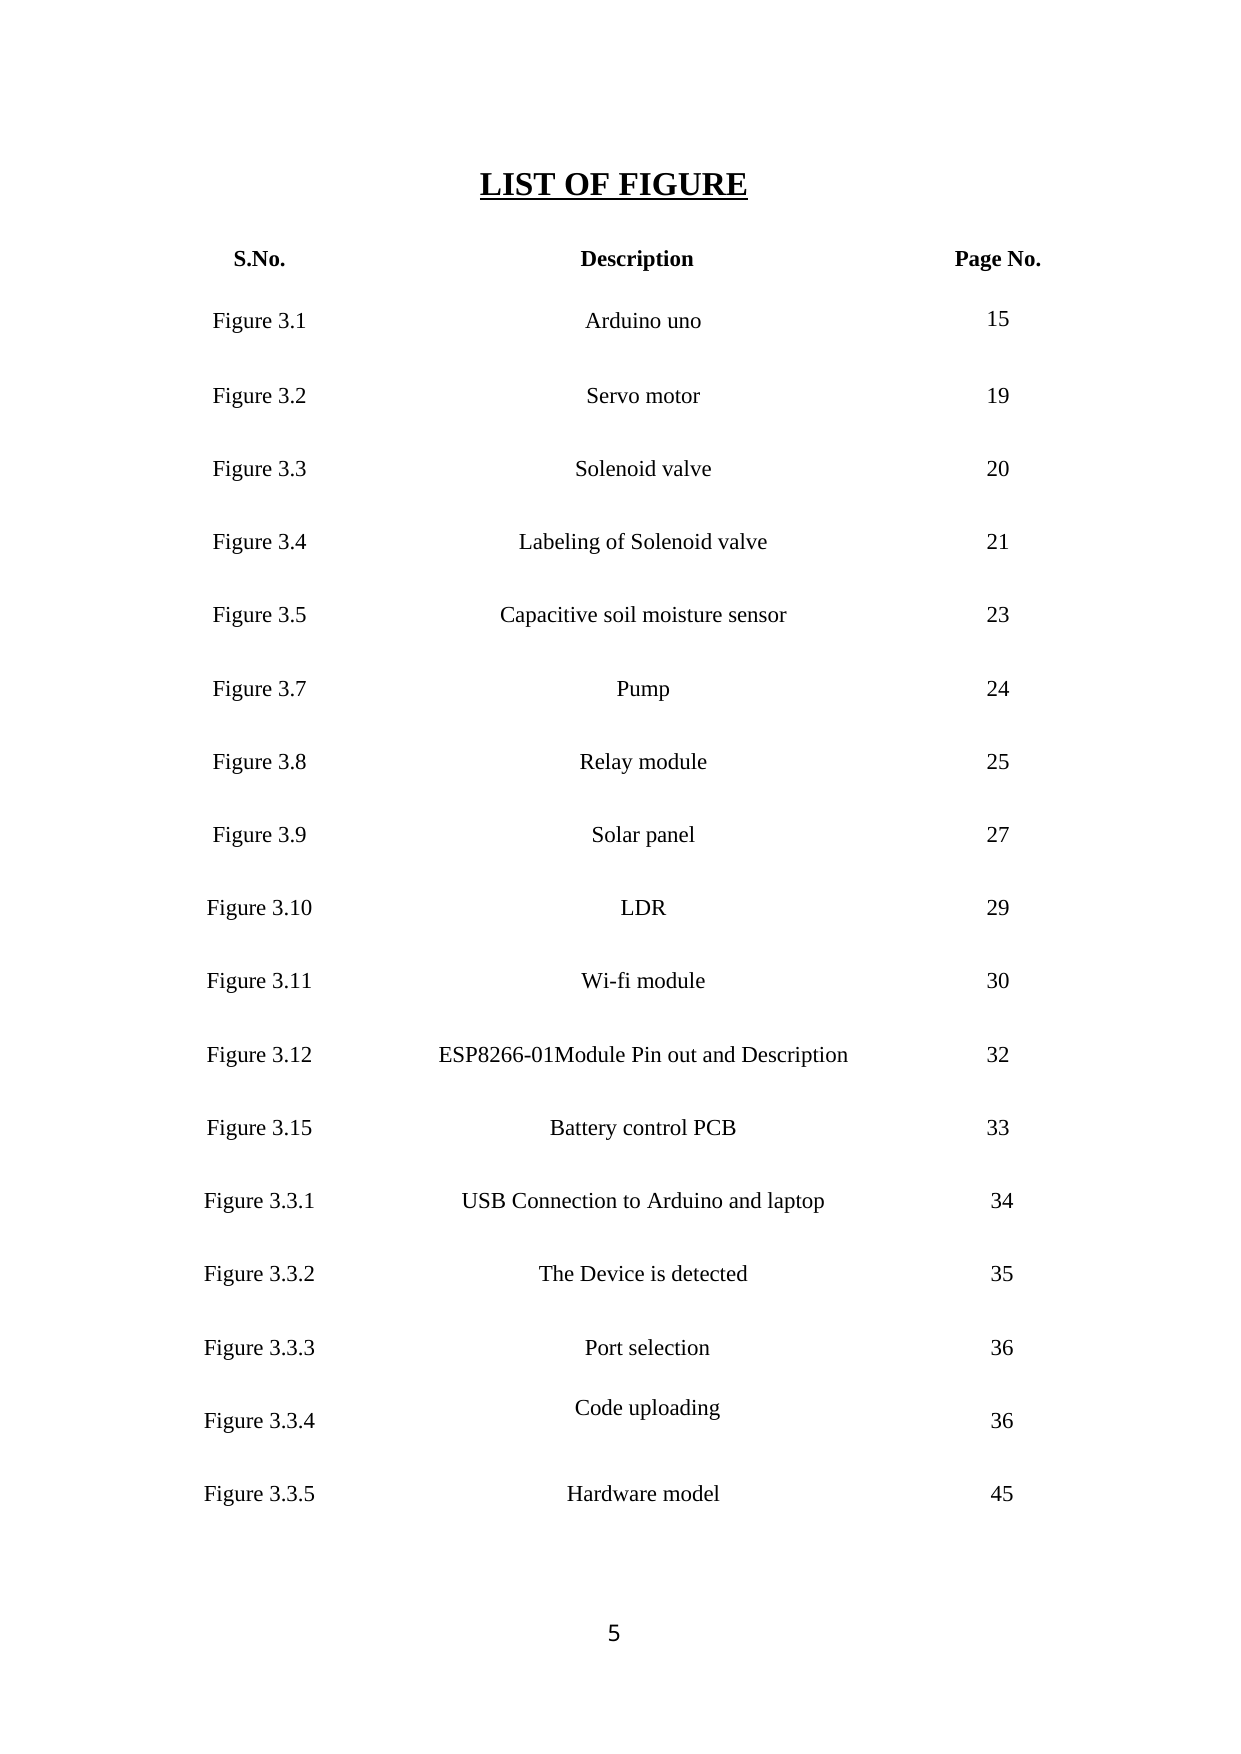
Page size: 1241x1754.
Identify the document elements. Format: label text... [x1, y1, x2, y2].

text LIST OF FIGURE [125, 164, 1103, 203]
table_cell 34 [924, 1164, 1072, 1237]
table_header S.No. [156, 234, 362, 283]
table_cell Servo motor [363, 358, 924, 431]
table_cell Battery control PCB [363, 1091, 924, 1164]
table_cell Figure 3.3 [156, 431, 362, 505]
table_cell Hardware model [363, 1457, 924, 1530]
table_header Page No. [924, 234, 1072, 283]
table_cell ESP8266-01Module Pin out and Description [363, 1017, 924, 1091]
table_cell Solar panel [363, 798, 924, 871]
table_cell Figure 3.7 [156, 651, 362, 724]
table_cell 24 [924, 651, 1072, 724]
table_header Description [363, 234, 924, 283]
table_cell 27 [924, 798, 1072, 871]
table_cell Figure 3.3.5 [156, 1457, 362, 1530]
table_cell Figure 3.10 [156, 871, 362, 944]
table_cell 15 [924, 283, 1072, 358]
table_cell Figure 3.4 [156, 505, 362, 578]
table_cell Pump [363, 651, 924, 724]
table_cell 36 [924, 1384, 1072, 1457]
table_cell Figure 3.9 [156, 798, 362, 871]
table_cell Figure 3.3.4 [156, 1384, 362, 1457]
table_cell Solenoid valve [363, 431, 924, 505]
table_cell Capacitive soil moisture sensor [363, 578, 924, 651]
table_cell USB Connection to Arduino and laptop [363, 1164, 924, 1237]
table_cell 30 [924, 944, 1072, 1017]
table_cell Figure 3.3.1 [156, 1164, 362, 1237]
table_cell Figure 3.12 [156, 1017, 362, 1091]
table_cell Port selection [363, 1310, 924, 1383]
table_cell Figure 3.3.2 [156, 1237, 362, 1310]
table_cell The Device is detected [363, 1237, 924, 1310]
table_cell Figure 3.2 [156, 358, 362, 431]
table_cell 19 [924, 358, 1072, 431]
table_cell 20 [924, 431, 1072, 505]
table_cell Figure 3.8 [156, 724, 362, 798]
table_cell 23 [924, 578, 1072, 651]
table_cell 25 [924, 724, 1072, 798]
table_cell LDR [363, 871, 924, 944]
table_cell 21 [924, 505, 1072, 578]
table_cell Figure 3.5 [156, 578, 362, 651]
table_cell 45 [924, 1457, 1072, 1530]
table_cell Figure 3.15 [156, 1091, 362, 1164]
table_cell Labeling of Solenoid valve [363, 505, 924, 578]
table_cell 35 [924, 1237, 1072, 1310]
table_cell 36 [924, 1310, 1072, 1383]
table_cell Figure 3.11 [156, 944, 362, 1017]
table_cell Figure 3.3.3 [156, 1310, 362, 1383]
table_cell Arduino uno [363, 283, 924, 358]
table_cell Wi-fi module [363, 944, 924, 1017]
table_cell 32 [924, 1017, 1072, 1091]
table_cell Figure 3.1 [156, 283, 362, 358]
table_cell 29 [924, 871, 1072, 944]
table_cell 33 [924, 1091, 1072, 1164]
table_cell Relay module [363, 724, 924, 798]
table_cell Code uploading [363, 1384, 924, 1457]
